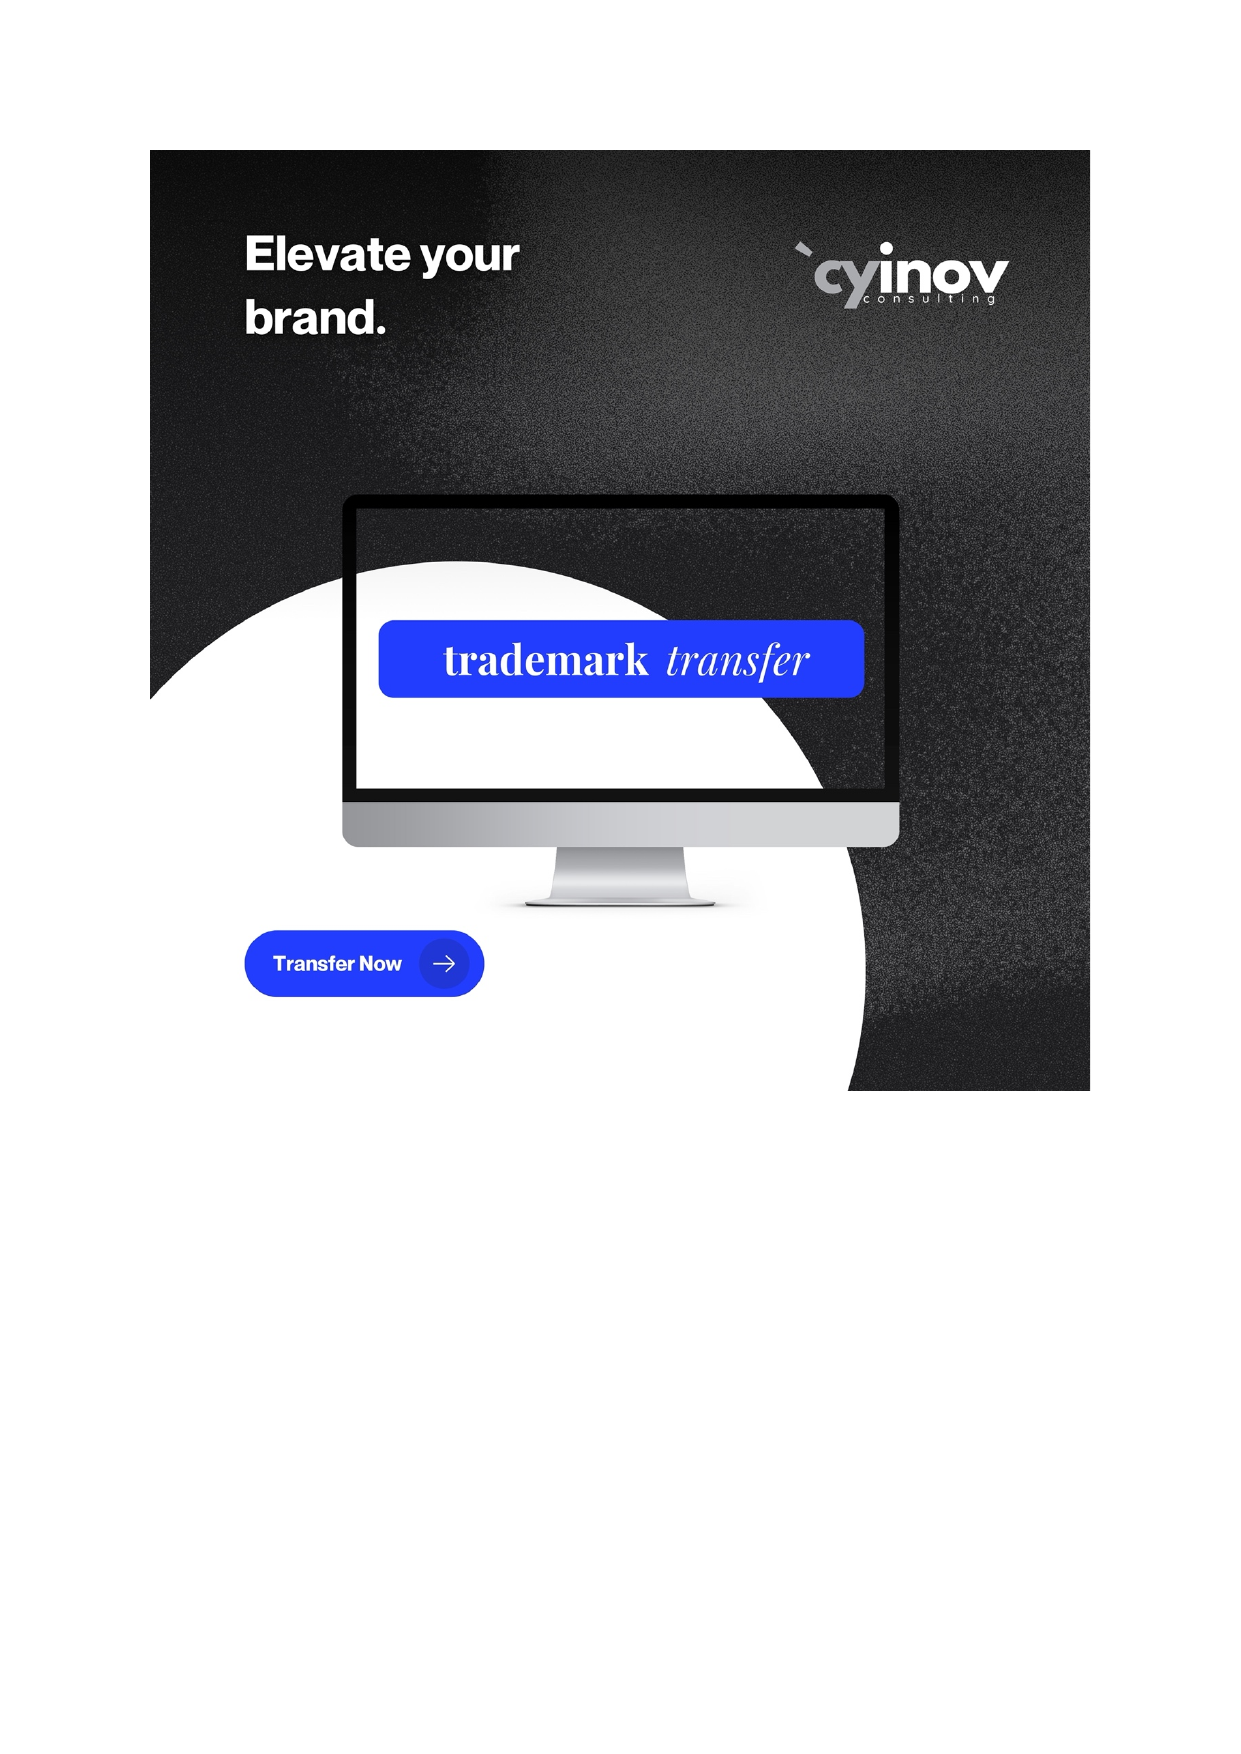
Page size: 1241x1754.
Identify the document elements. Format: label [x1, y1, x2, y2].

picture [150, 150, 1091, 1091]
